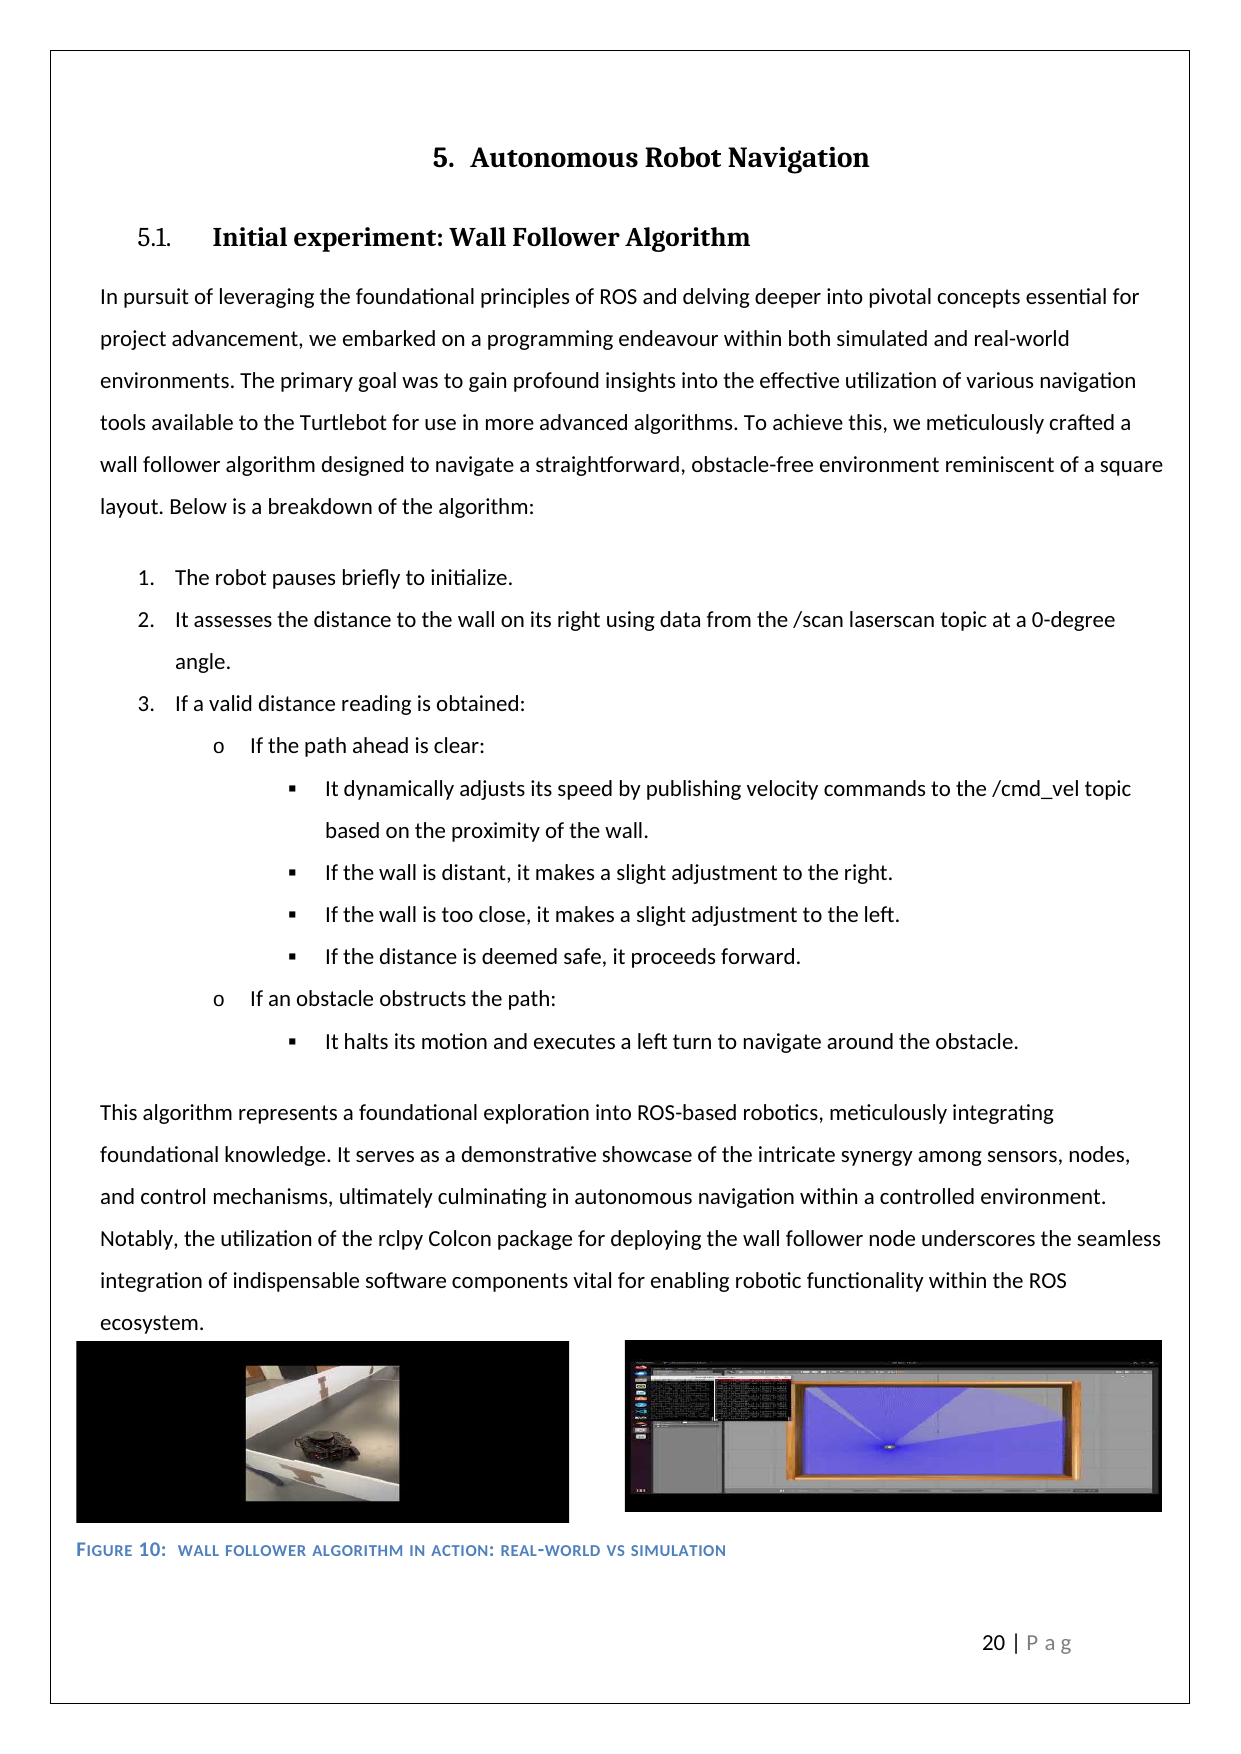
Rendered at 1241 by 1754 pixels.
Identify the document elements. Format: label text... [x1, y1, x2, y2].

list If the path ahead is clear: [212, 731, 1165, 760]
text In pursuit of leveraging the foundational principles of ROS and delving deeper into pivotal concepts essential for project advancement, we embarked on a programming endeavour within both simulated and real-world environments. The primary goal was to gain profound insights into the effective utilization of various navigation tools available to the Turtlebot for use in more advanced algorithms. To achieve this, we meticulously crafted a wall follower algorithm designed to navigate a straightforward, obstacle-free environment reminiscent of a square layout. Below is a breakdown of the algorithm: [100, 282, 1165, 520]
picture [624, 1340, 1162, 1512]
picture [76, 1341, 570, 1523]
list If the distance is deemed safe, it proceeds forward. [287, 942, 1165, 970]
list If the wall is too close, it makes a slight adjustment to the left. [287, 900, 1165, 928]
list If the wall is distant, it makes a slight adjustment to the right. [287, 858, 1165, 886]
subtitle Autonomous Robot Navigation [137, 142, 1165, 175]
list If an obstacle obstructs the path: [212, 984, 1165, 1013]
subtitle Initial experiment: Wall Follower Algorithm [137, 222, 1165, 253]
list It assesses the distance to the wall on its right using data from the /scan laserscan topic at a 0-degree angle. [137, 605, 1165, 675]
list It halts its motion and executes a left turn to navigate around the obstacle. [287, 1027, 1165, 1055]
text This algorithm represents a foundational exploration into ROS-based robotics, meticulously integrating foundational knowledge. It serves as a demonstrative showcase of the intricate synergy among sensors, nodes, and control mechanisms, ultimately culminating in autonomous navigation within a controlled environment. Notably, the utilization of the rclpy Colcon package for deploying the wall follower node underscores the seamless integration of indispensable software components vital for enabling robotic functionality within the ROS ecosystem. [100, 1098, 1165, 1336]
list The robot pauses briefly to initialize. [137, 563, 1165, 591]
list If a valid distance reading is obtained: [137, 689, 1165, 717]
list It dynamically adjusts its speed by publishing velocity commands to the /cmd_vel topic based on the proximity of the wall. [287, 774, 1165, 844]
